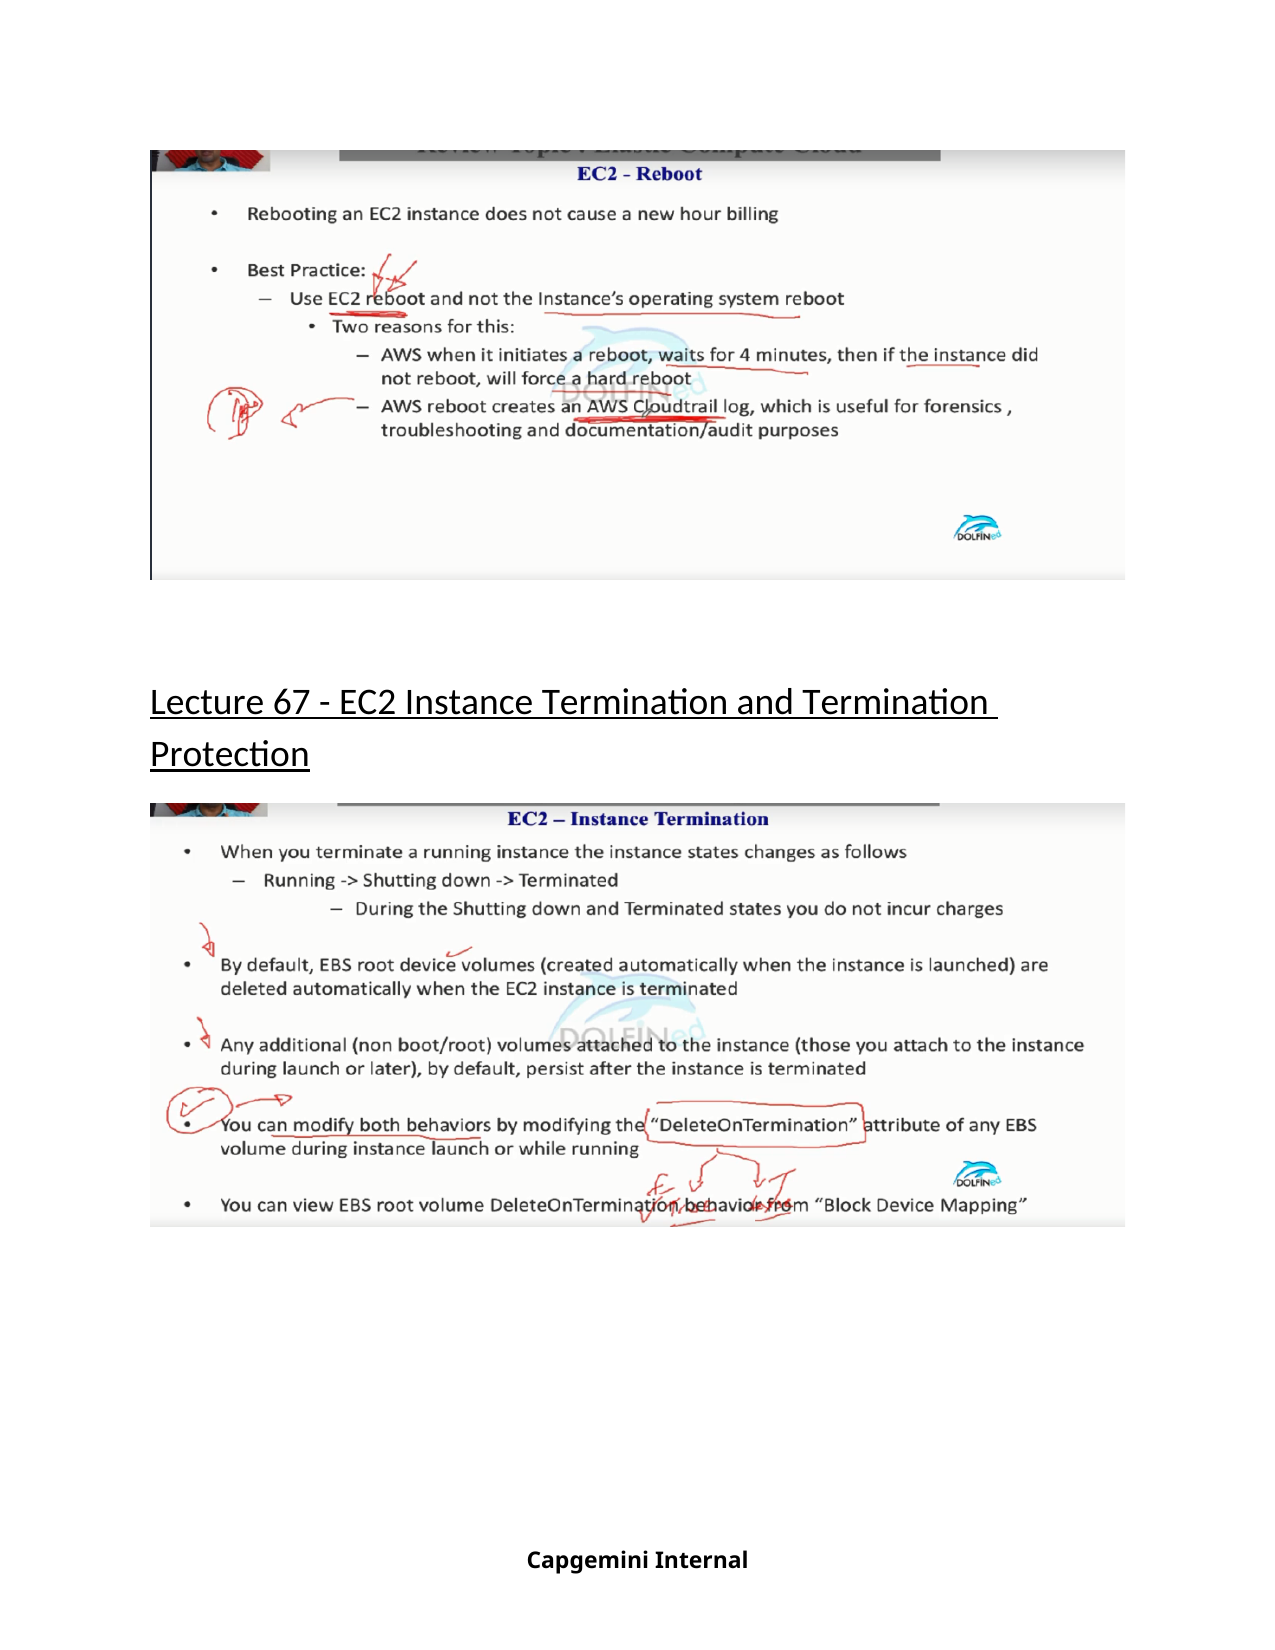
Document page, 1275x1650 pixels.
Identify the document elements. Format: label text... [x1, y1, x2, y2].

picture [150, 803, 1125, 1227]
picture [150, 150, 1125, 580]
text Lecture 67 - EC2 Instance Termination and Termination Protection [150, 678, 1125, 776]
